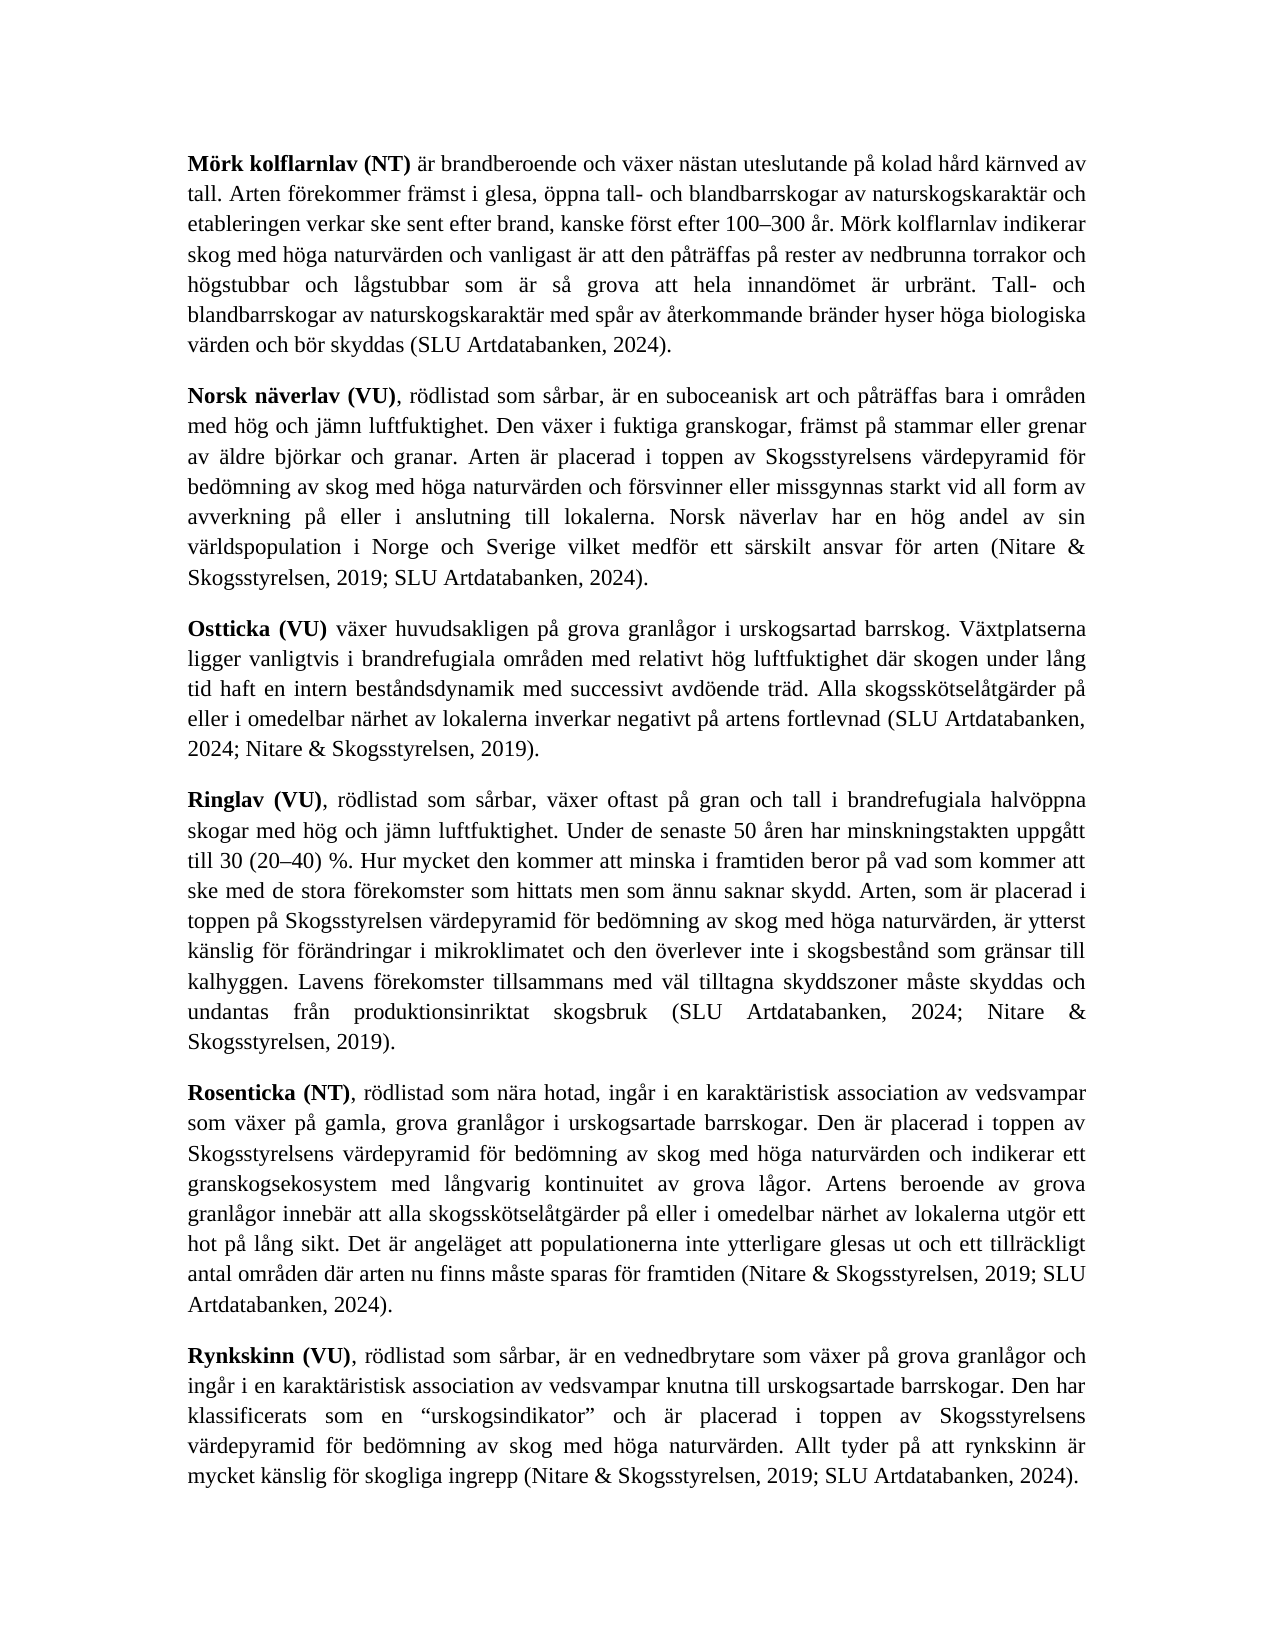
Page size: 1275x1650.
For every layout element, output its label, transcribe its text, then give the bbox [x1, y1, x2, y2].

text Rosenticka (NT), rödlistad som nära hotad, ingår i en karaktäristisk association av vedsvampar som växer på gamla, grova granlågor i urskogsartade barrskogar. Den är placerad i toppen av Skogsstyrelsens värdepyramid för bedömning av skog med höga naturvärden och indikerar ett granskogsekosystem med långvarig kontinuitet av grova lågor. Artens beroende av grova granlågor innebär att alla skogsskötselåtgärder på eller i omedelbar närhet av lokalerna utgör ett hot på lång sikt. Det är angeläget att populationerna inte ytterligare glesas ut och ett tillräckligt antal områden där arten nu finns måste sparas för framtiden (Nitare & Skogsstyrelsen, 2019; SLU Artdatabanken, 2024). [187, 1079, 1087, 1317]
text Norsk näverlav (VU), rödlistad som sårbar, är en suboceanisk art och påträffas bara i områden med hög och jämn luftfuktighet. Den växer i fuktiga granskogar, främst på stammar eller grenar av äldre björkar och granar. Arten är placerad i toppen av Skogsstyrelsens värdepyramid för bedömning av skog med höga naturvärden och försvinner eller missgynnas starkt vid all form av avverkning på eller i anslutning till lokalerna. Norsk näverlav har en hög andel av sin världspopulation i Norge och Sverige vilket medför ett särskilt ansvar för arten (Nitare & Skogsstyrelsen, 2019; SLU Artdatabanken, 2024). [187, 382, 1087, 590]
text Mörk kolflarnlav (NT) är brandberoende och växer nästan uteslutande på kolad hård kärnved av tall. Arten förekommer främst i glesa, öppna tall- och blandbarrskogar av naturskogskaraktär och etableringen verkar ske sent efter brand, kanske först efter 100–300 år. Mörk kolflarnlav indikerar skog med höga naturvärden och vanligast är att den påträffas på rester av nedbrunna torrakor och högstubbar och lågstubbar som är så grova att hela innandömet är urbränt. Tall- och blandbarrskogar av naturskogskaraktär med spår av återkommande bränder hyser höga biologiska värden och bör skyddas (SLU Artdatabanken, 2024). [187, 150, 1087, 358]
text Ostticka (VU) växer huvudsakligen på grova granlågor i urskogsartad barrskog. Växtplatserna ligger vanligtvis i brandrefugiala områden med relativt hög luftfuktighet där skogen under lång tid haft en intern beståndsdynamik med successivt avdöende träd. Alla skogsskötselåtgärder på eller i omedelbar närhet av lokalerna inverkar negativt på artens fortlevnad (SLU Artdatabanken, 2024; Nitare & Skogsstyrelsen, 2019). [187, 614, 1087, 762]
text Ringlav (VU), rödlistad som sårbar, växer oftast på gran och tall i brandrefugiala halvöppna skogar med hög och jämn luftfuktighet. Under de senaste 50 åren har minskningstakten uppgått till 30 (20–40) %. Hur mycket den kommer att minska i framtiden beror på vad som kommer att ske med de stora förekomster som hittats men som ännu saknar skydd. Arten, som är placerad i toppen på Skogsstyrelsen värdepyramid för bedömning av skog med höga naturvärden, är ytterst känslig för förändringar i mikroklimatet och den överlever inte i skogsbestånd som gränsar till kalhyggen. Lavens förekomster tillsammans med väl tilltagna skyddszoner måste skyddas och undantas från produktionsinriktat skogsbruk (SLU Artdatabanken, 2024; Nitare & Skogsstyrelsen, 2019). [187, 786, 1087, 1054]
text Rynkskinn (VU), rödlistad som sårbar, är en vednedbrytare som växer på grova granlågor och ingår i en karaktäristisk association av vedsvampar knutna till urskogsartade barrskogar. Den har klassificerats som en “urskogsindikator” och är placerad i toppen av Skogsstyrelsens värdepyramid för bedömning av skog med höga naturvärden. Allt tyder på att rynkskinn är mycket känslig för skogliga ingrepp (Nitare & Skogsstyrelsen, 2019; SLU Artdatabanken, 2024). [187, 1342, 1087, 1489]
